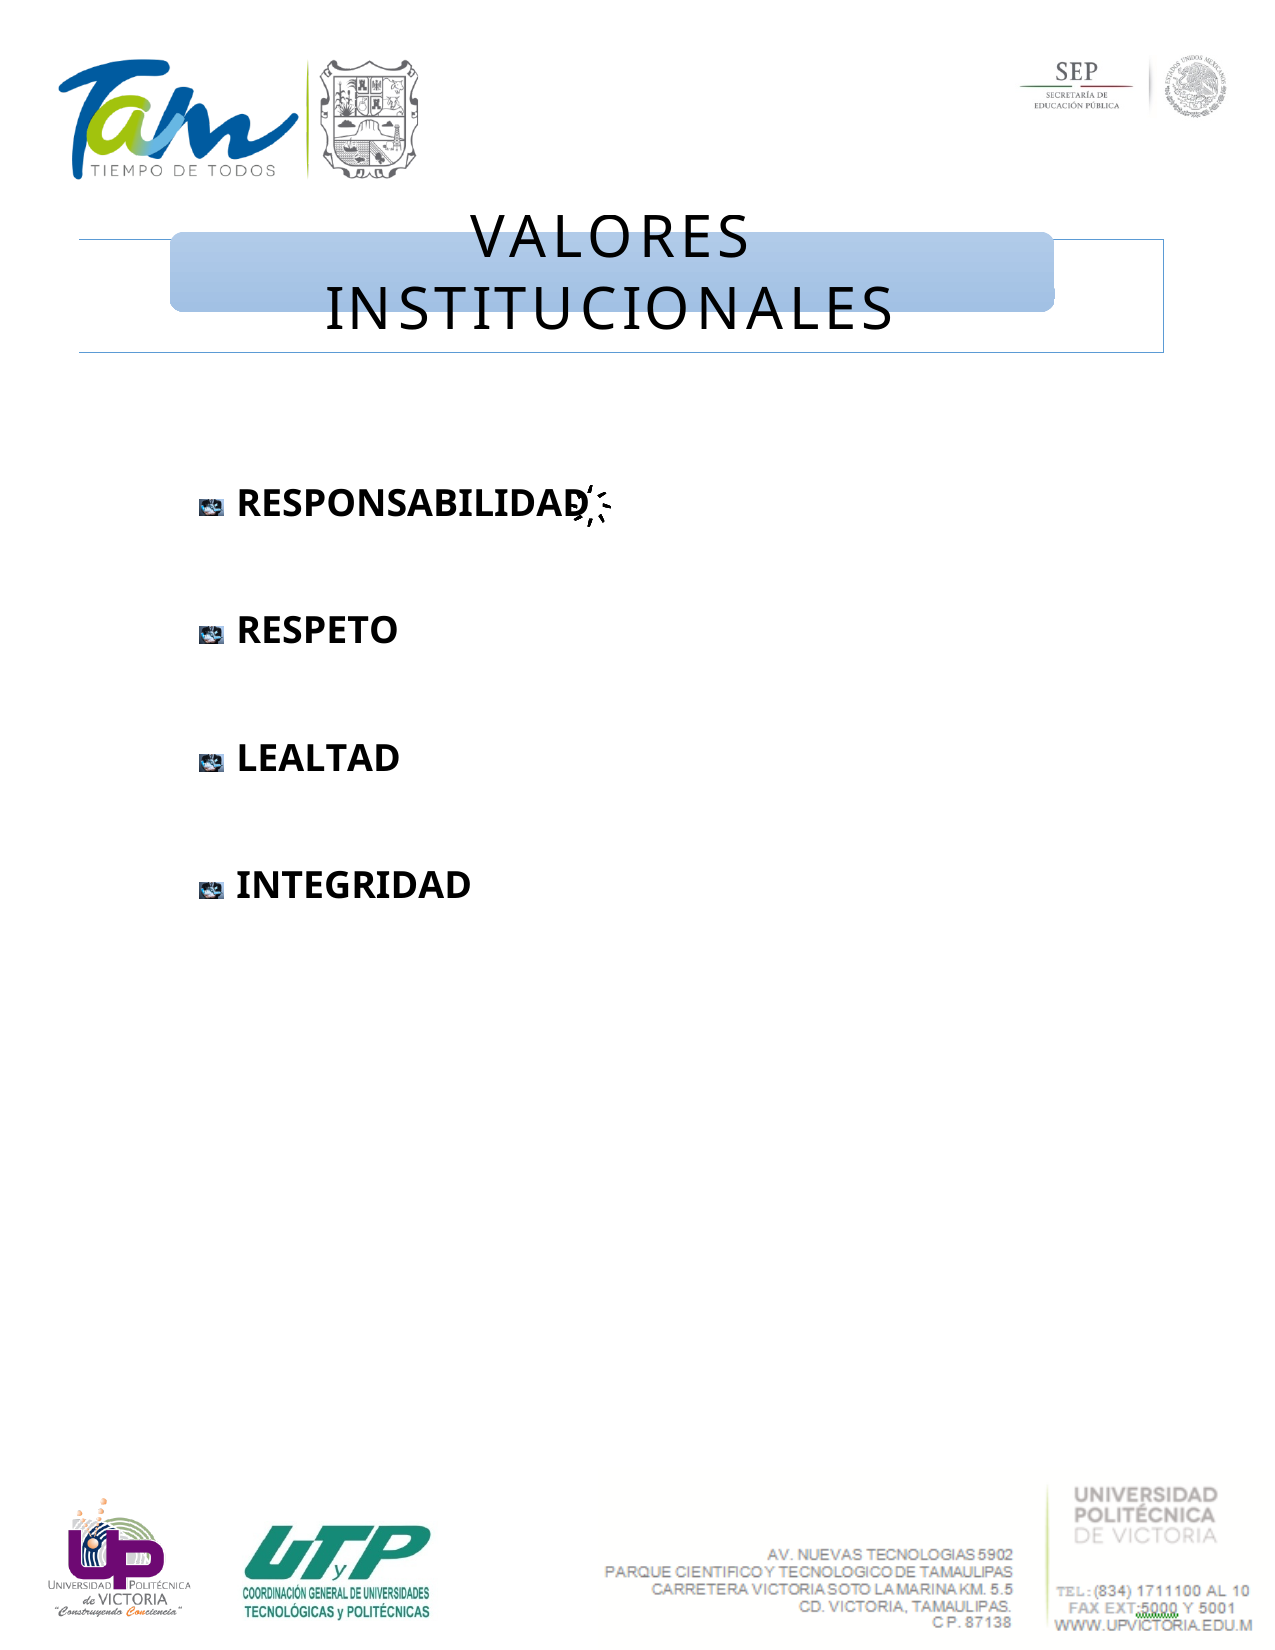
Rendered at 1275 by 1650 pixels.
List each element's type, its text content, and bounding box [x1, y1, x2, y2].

picture [199, 754, 224, 772]
picture [47, 1498, 191, 1617]
list RESPONSABILIDAD҉҉҉҉҉ [199, 476, 1181, 527]
list LEALTAD [199, 731, 1181, 782]
list INTEGRIDAD [199, 859, 1181, 910]
picture [199, 626, 224, 644]
list RESPETO [199, 603, 1181, 654]
picture [597, 1467, 1271, 1650]
picture [199, 882, 224, 899]
picture [58, 53, 419, 184]
picture [199, 499, 224, 516]
picture [1004, 6, 1241, 167]
picture [231, 1521, 442, 1621]
